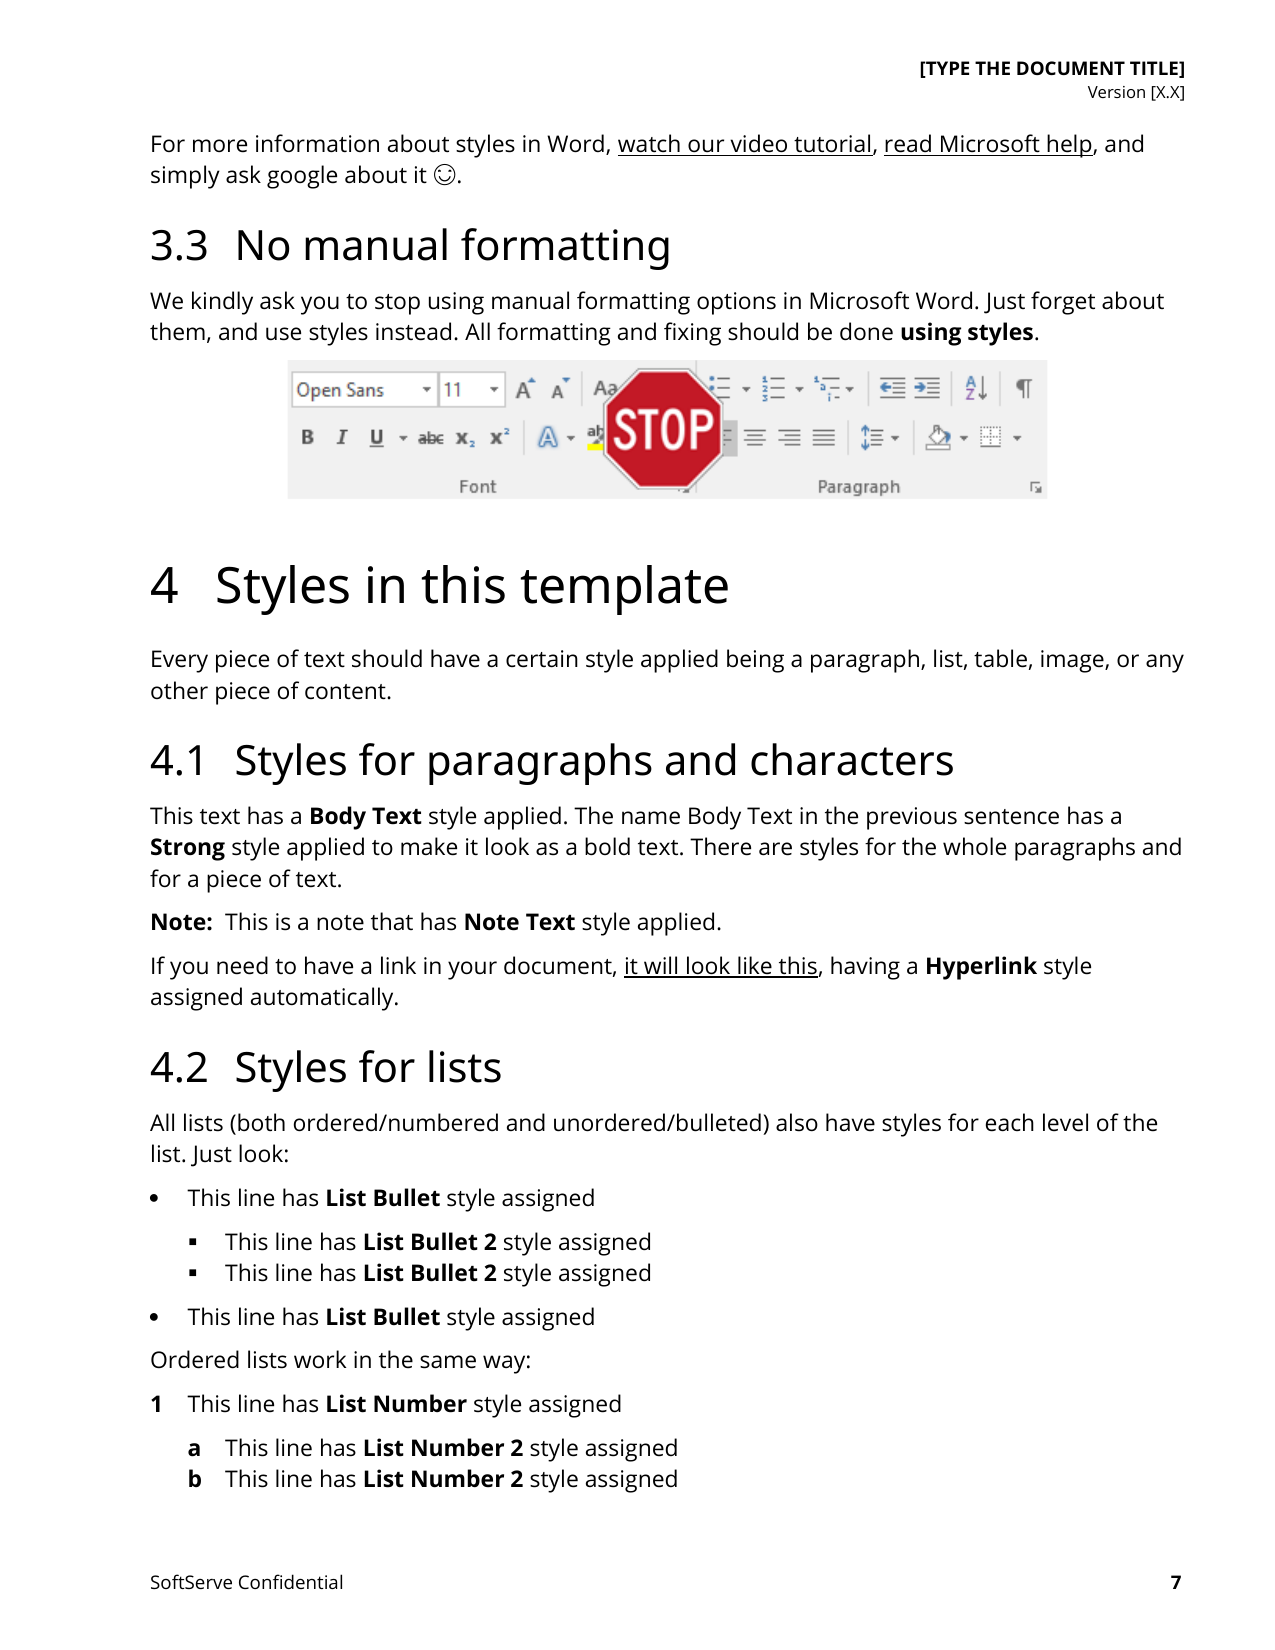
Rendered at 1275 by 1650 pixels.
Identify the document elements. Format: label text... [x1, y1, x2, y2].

list This line has List Bullet style assigned [150, 1301, 1185, 1332]
text This is a note that has Note Text style applied. [150, 906, 1185, 938]
subtitle No manual formatting [150, 216, 1185, 272]
subtitle Styles in this template [150, 550, 1185, 618]
list This line has List Bullet style assigned [150, 1182, 1185, 1213]
text Ordered lists work in the same way: [150, 1344, 1185, 1376]
text If you need to have a link in your document, it will look like this, having a Hyperlink style assigned automatically. [150, 950, 1185, 1013]
text We kindly ask you to stop using manual formatting options in Microsoft Word. Just forget about them, and use styles instead. All formatting and fixing should be done using styles. [150, 285, 1185, 347]
text Every piece of text should have a certain style applied being a paragraph, list, table, image, or any other piece of content. [150, 643, 1185, 706]
text This text has a Body Text style applied. The name Body Text in the previous sentence has a Strong style applied to make it look as a bold text. There are styles for the whole paragraphs and for a piece of text. [150, 800, 1185, 894]
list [150, 1388, 1185, 1419]
list This line has List Number 2 style assigned [187, 1432, 1185, 1463]
subtitle Styles for lists [150, 1038, 1185, 1094]
list This line has List Bullet 2 style assigned [187, 1226, 1185, 1257]
subtitle Styles for paragraphs and characters [150, 731, 1185, 788]
list This line has List Bullet 2 style assigned [187, 1257, 1185, 1288]
picture [287, 360, 1048, 501]
text All lists (both ordered/numbered and unordered/bulleted) also have styles for each level of the list. Just look: [150, 1107, 1185, 1169]
text For more information about styles in Word, watch our video tutorial, read Microsoft help, and simply ask google about it . [150, 128, 1185, 191]
list This line has List Number 2 style assigned [187, 1463, 1185, 1494]
